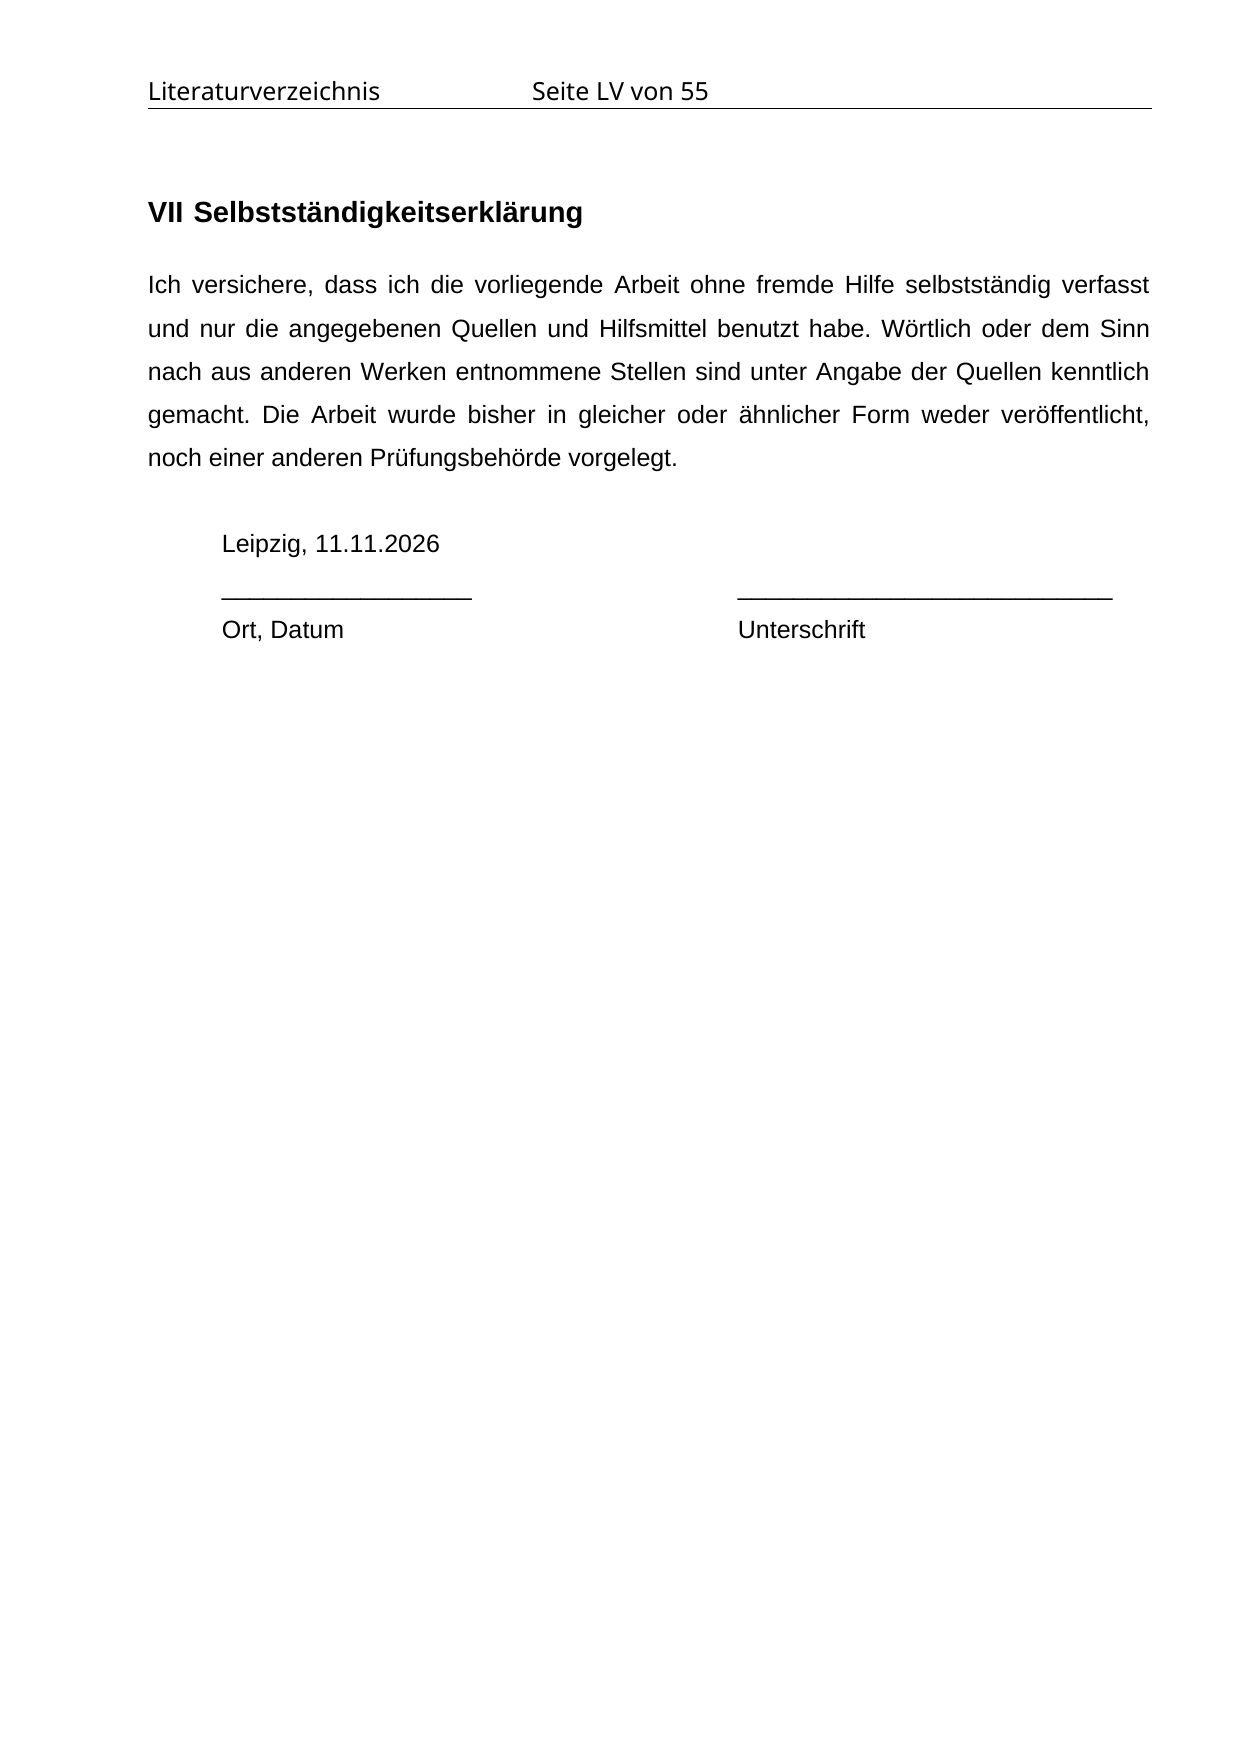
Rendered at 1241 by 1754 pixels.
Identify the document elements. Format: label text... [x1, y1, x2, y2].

text Ich versichere, dass ich die vorliegende Arbeit ohne fremde Hilfe selbstständig verfasst und nur die angegebenen Quellen und Hilfsmittel benutzt habe. Wörtlich oder dem Sinn nach aus anderen Werken entnommene Stellen sind unter Angabe der Quellen kenntlich gemacht. Die Arbeit wurde bisher in gleicher oder ähnlicher Form weder veröffentlicht, noch einer anderen Prüfungsbehörde vorgelegt. [148, 270, 1152, 472]
text Selbstständigkeitserklärung [148, 195, 1152, 229]
text Ort, Datum Unterschrift [148, 615, 1152, 644]
text __________________ ___________________________ [148, 572, 1152, 601]
text Leipzig, 06.07.2018 [148, 529, 1152, 558]
